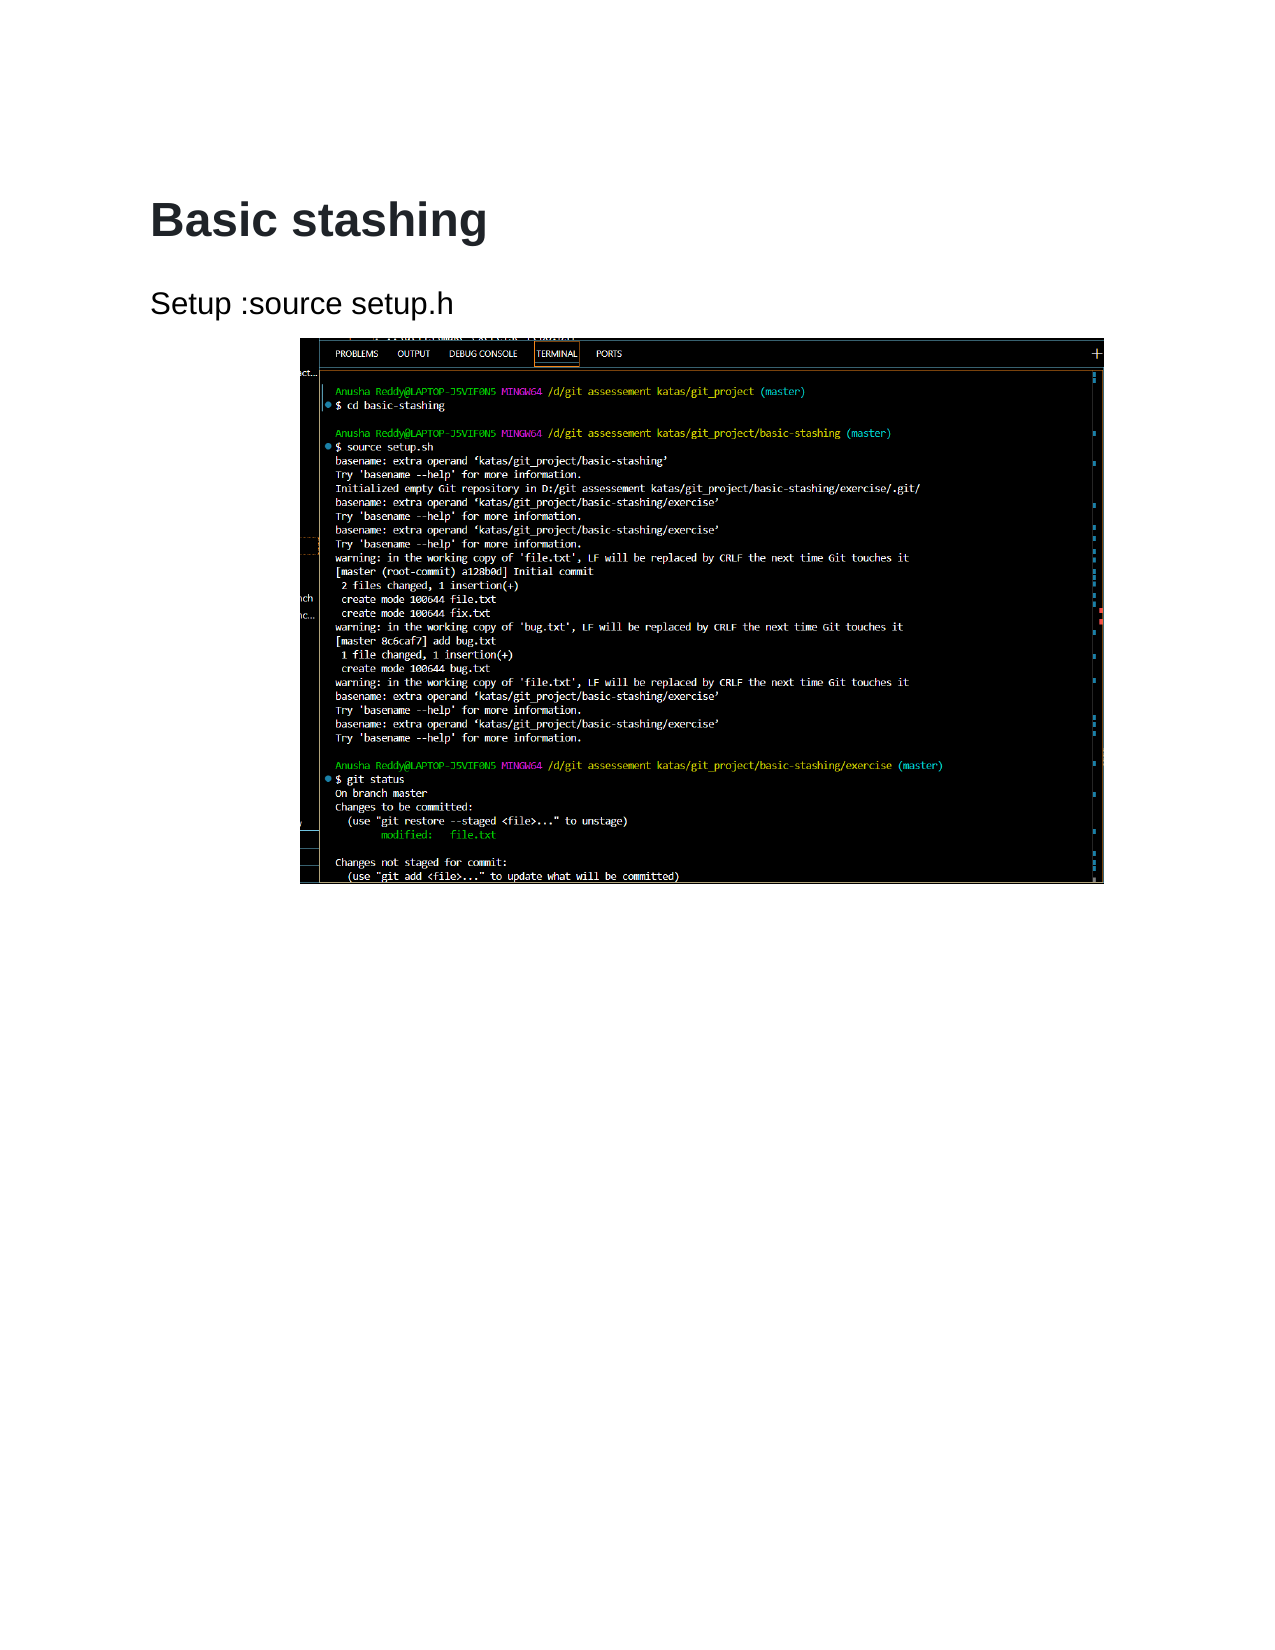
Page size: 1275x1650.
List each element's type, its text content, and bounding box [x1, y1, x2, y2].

subtitle Basic stashing [150, 191, 1125, 246]
text Setup :source setup.h [150, 285, 1125, 321]
picture [300, 338, 1104, 884]
